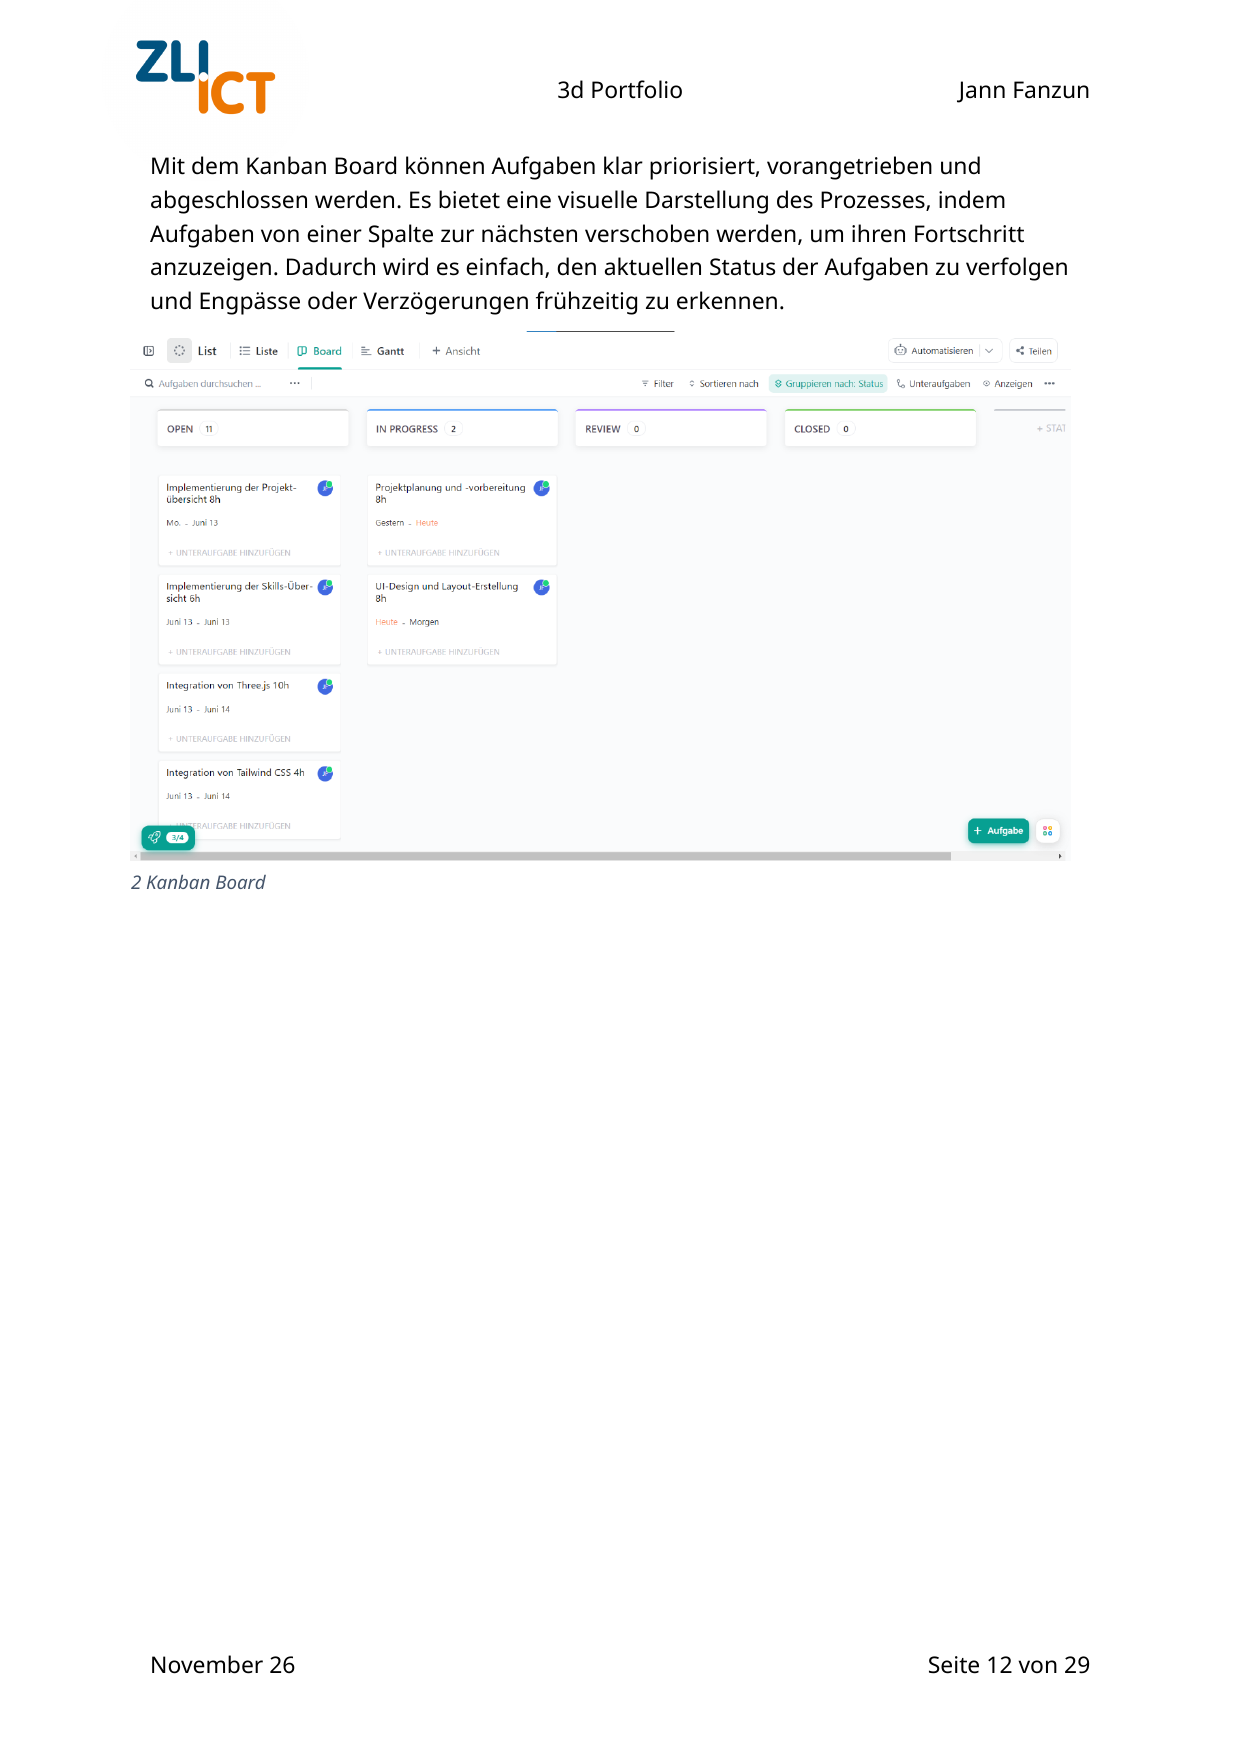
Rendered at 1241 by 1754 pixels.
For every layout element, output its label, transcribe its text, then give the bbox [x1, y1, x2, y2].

picture [100, 0, 311, 183]
picture [130, 331, 1071, 861]
text Mit dem Kanban Board können Aufgaben klar priorisiert, vorangetrieben und abgeschlossen werden. Es bietet eine visuelle Darstellung des Prozesses, indem Aufgaben von einer Spalte zur nächsten verschoben werden, um ihren Fortschritt anzuzeigen. Dadurch wird es einfach, den aktuellen Status der Aufgaben zu verfolgen und Engpässe oder Verzögerungen frühzeitig zu erkennen. [150, 150, 1090, 316]
